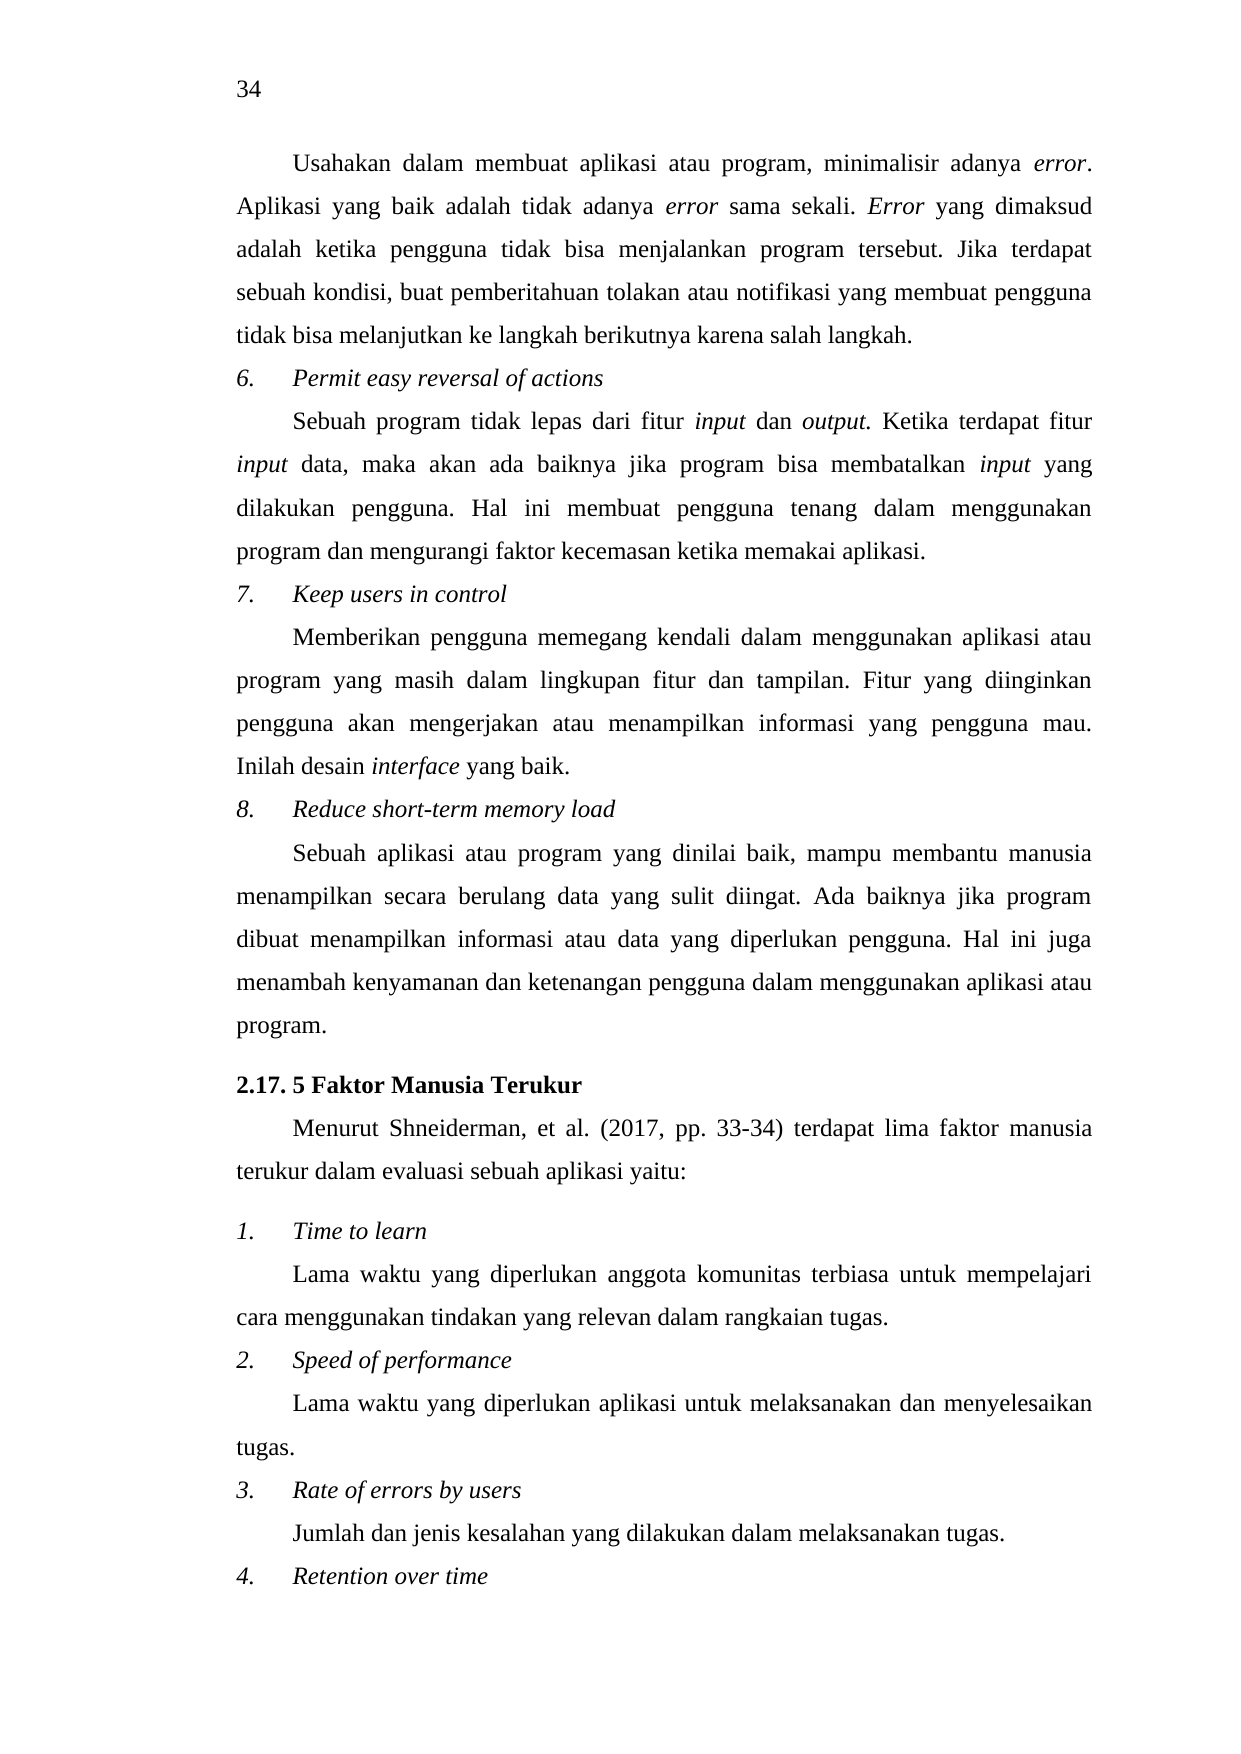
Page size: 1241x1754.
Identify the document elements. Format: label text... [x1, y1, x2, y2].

list Memberikan pengguna memegang kendali dalam menggunakan aplikasi atau program yang masih dalam lingkupan fitur dan tampilan. Fitur yang diinginkan pengguna akan mengerjakan atau menampilkan informasi yang pengguna mau. Inilah desain interface yang baik. [236, 622, 1092, 780]
list Sebuah program tidak lepas dari fitur input dan output. Ketika terdapat fitur input data, maka akan ada baiknya jika program bisa membatalkan input yang dilakukan pengguna. Hal ini membuat pengguna tenang dalam menggunakan program dan mengurangi faktor kecemasan ketika memakai aplikasi. [236, 406, 1092, 564]
text Menurut Shneiderman, et al. terdapat lima faktor manusia terukur dalam evaluasi sebuah aplikasi yaitu: [236, 1113, 1092, 1185]
list Reduce short-term memory load [236, 794, 1092, 823]
list Lama waktu yang diperlukan anggota komunitas terbiasa untuk mempelajari cara menggunakan tindakan yang relevan dalam rangkaian tugas. [236, 1259, 1092, 1331]
list Rate of errors by users [236, 1475, 1092, 1503]
list Jumlah dan jenis kesalahan yang dilakukan dalam melaksanakan tugas. [236, 1518, 1092, 1547]
list Keep users in control [236, 579, 1092, 608]
list Speed of performance [236, 1345, 1092, 1374]
list Time to learn [236, 1216, 1092, 1245]
text 5 Faktor Manusia Terukur [236, 1070, 1092, 1099]
list Permit easy reversal of actions [236, 363, 1092, 392]
list Sebuah aplikasi atau program yang dinilai baik, mampu membantu manusia menampilkan secara berulang data yang sulit diingat. Ada baiknya jika program dibuat menampilkan informasi atau data yang diperlukan pengguna. Hal ini juga menambah kenyamanan dan ketenangan pengguna dalam menggunakan aplikasi atau program. [236, 838, 1092, 1039]
list Usahakan dalam membuat aplikasi atau program, minimalisir adanya error. Aplikasi yang baik adalah tidak adanya error sama sekali. Error yang dimaksud adalah ketika pengguna tidak bisa menjalankan program tersebut. Jika terdapat sebuah kondisi, buat pemberitahuan tolakan atau notifikasi yang membuat pengguna tidak bisa melanjutkan ke langkah berikutnya karena salah langkah. [236, 148, 1092, 349]
list Lama waktu yang diperlukan aplikasi untuk melaksanakan dan menyelesaikan tugas. [236, 1388, 1092, 1460]
list Retention over time [236, 1561, 1092, 1590]
